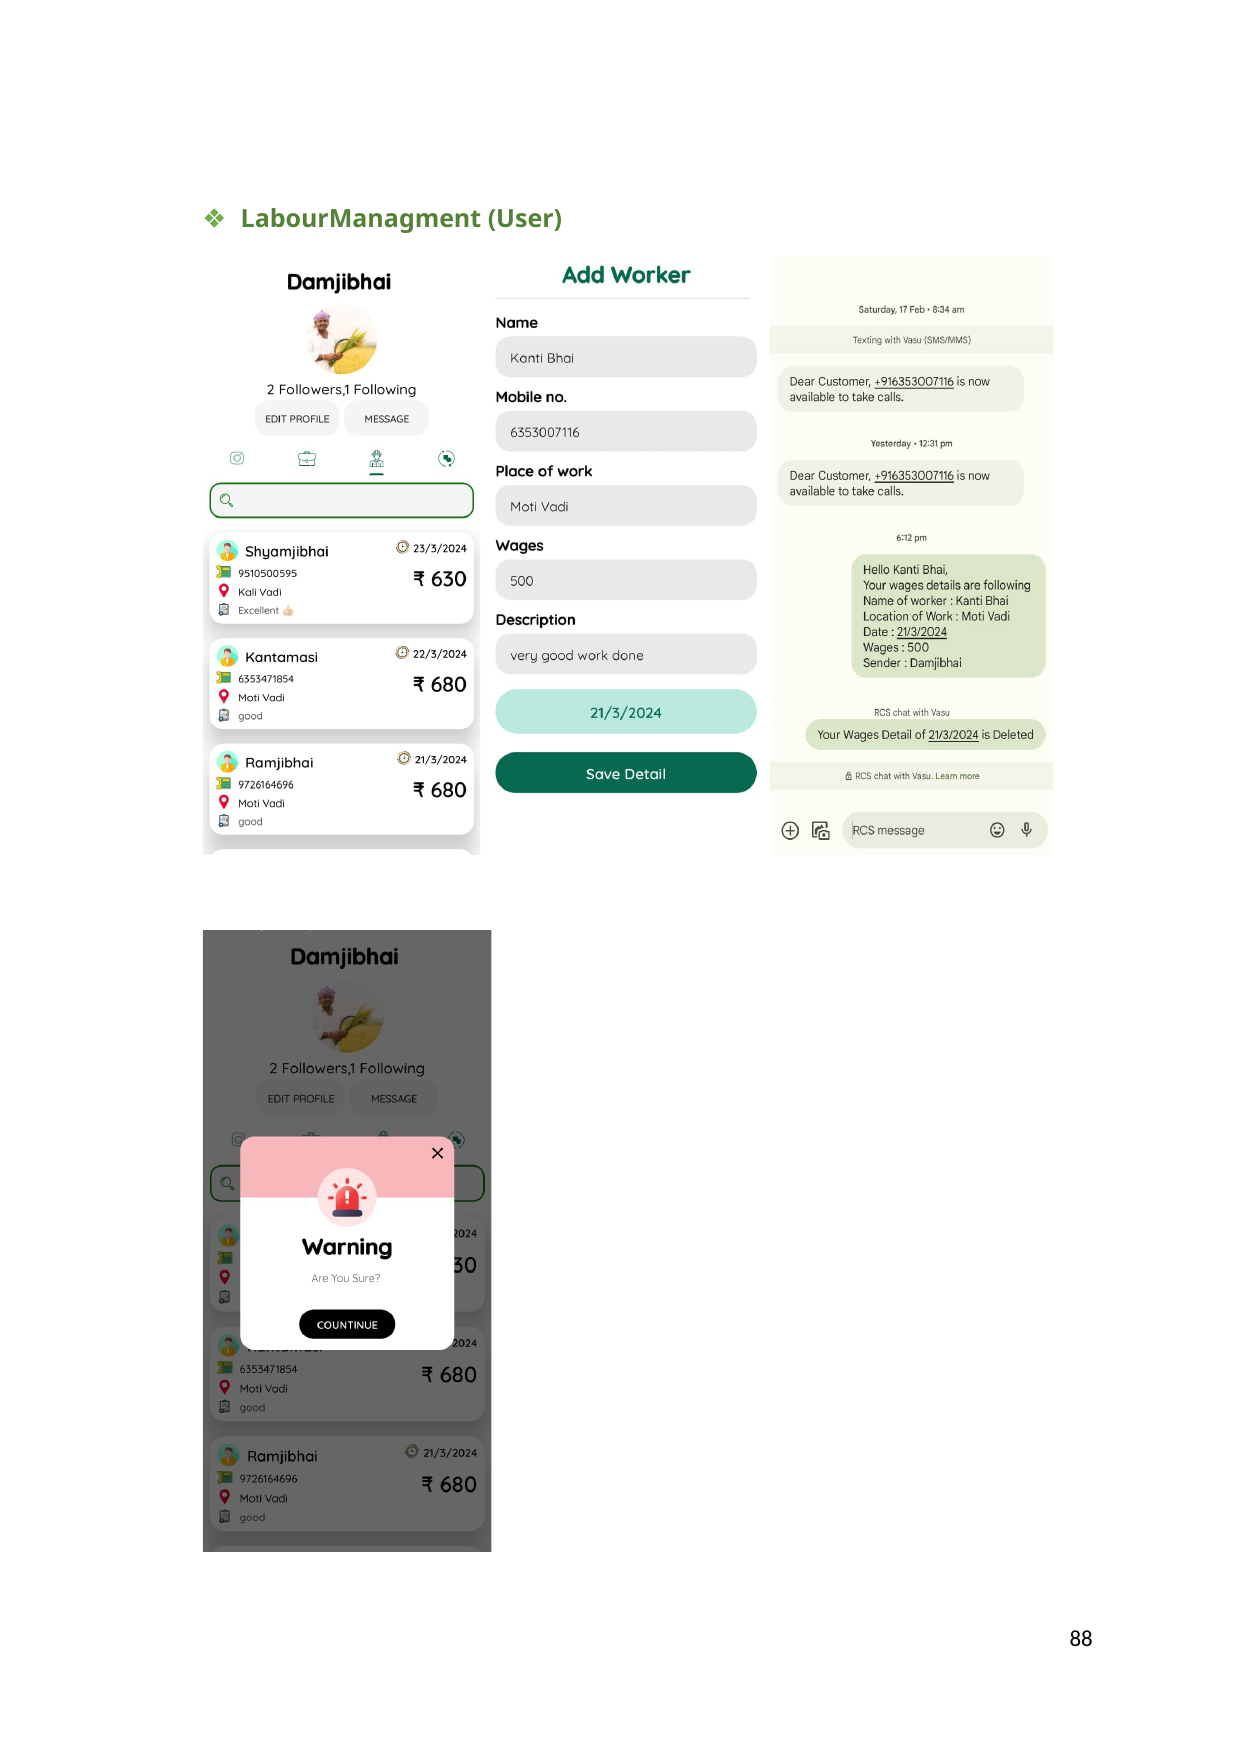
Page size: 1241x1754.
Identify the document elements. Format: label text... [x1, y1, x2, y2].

picture [202, 256, 1054, 855]
picture [202, 930, 492, 1552]
list LabourManagment (User) [203, 200, 1092, 234]
